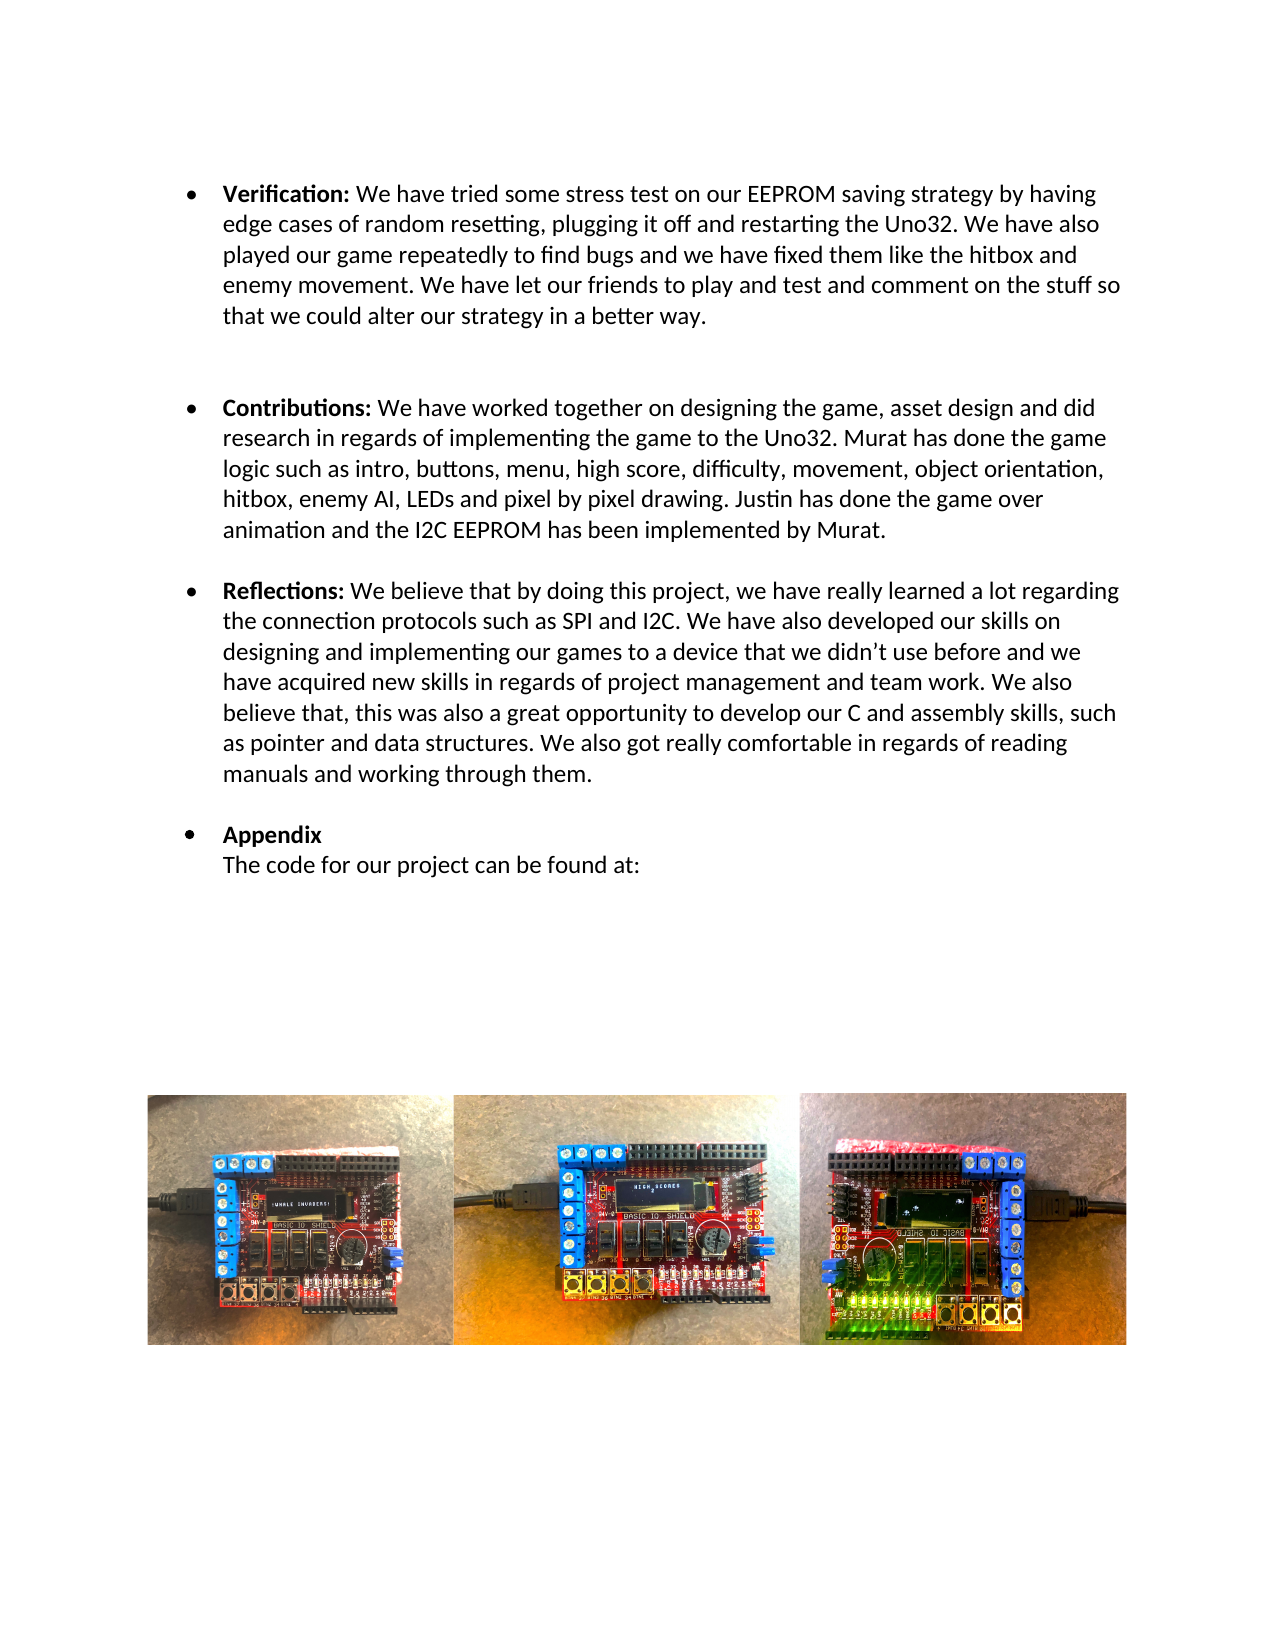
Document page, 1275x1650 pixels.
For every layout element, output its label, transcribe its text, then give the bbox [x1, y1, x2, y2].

list Contributions: We have worked together on designing the game, asset design and did research in regards of implementing the game to the Uno32. Murat has done the game logic such as intro, buttons, menu, high score, difficulty, movement, object orientation, hitbox, enemy AI, LEDs and pixel by pixel drawing. Justin has done the game over animation and the I2C EEPROM has been implemented by Murat. [185, 392, 1127, 544]
list Verification: We have tried some stress test on our EEPROM saving strategy by having edge cases of random resetting, plugging it off and restarting the Uno32. We have also played our game repeatedly to find bugs and we have fixed them like the hitbox and enemy movement. We have let our friends to play and test and comment on the stuff so that we could alter our strategy in a better way. [185, 178, 1127, 331]
picture [147, 1093, 1127, 1345]
list Appendix [185, 819, 1127, 849]
list Reflections: We believe that by doing this project, we have really learned a lot regarding the connection protocols such as SPI and I2C. We have also developed our skills on designing and implementing our games to a device that we didn’t use before and we have acquired new skills in regards of project management and team work. We also believe that, this was also a great opportunity to develop our C and assembly skills, such as pointer and data structures. We also got really comfortable in regards of reading manuals and working through them. [185, 575, 1127, 788]
text The code for our project can be found at: [223, 849, 1127, 880]
